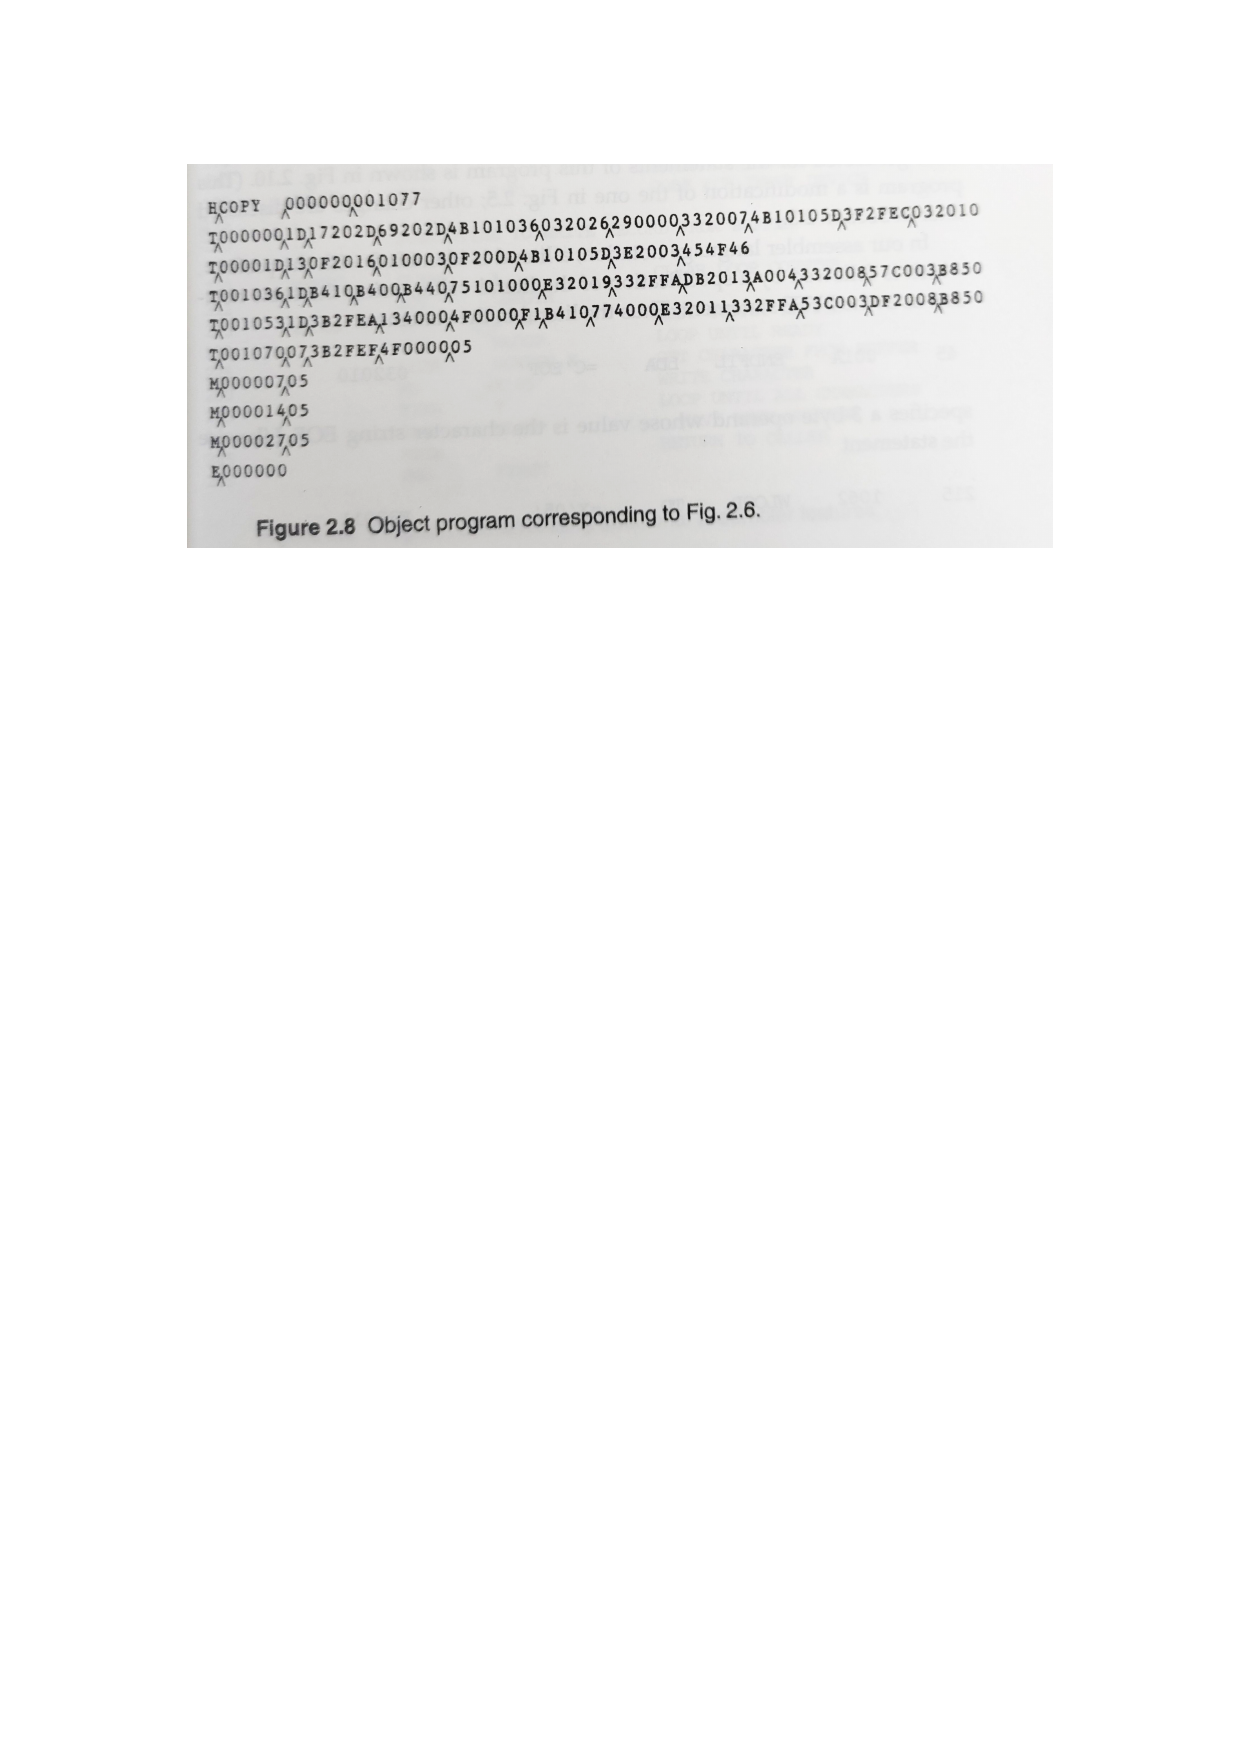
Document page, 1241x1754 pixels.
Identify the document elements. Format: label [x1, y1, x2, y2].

picture [187, 164, 1053, 548]
